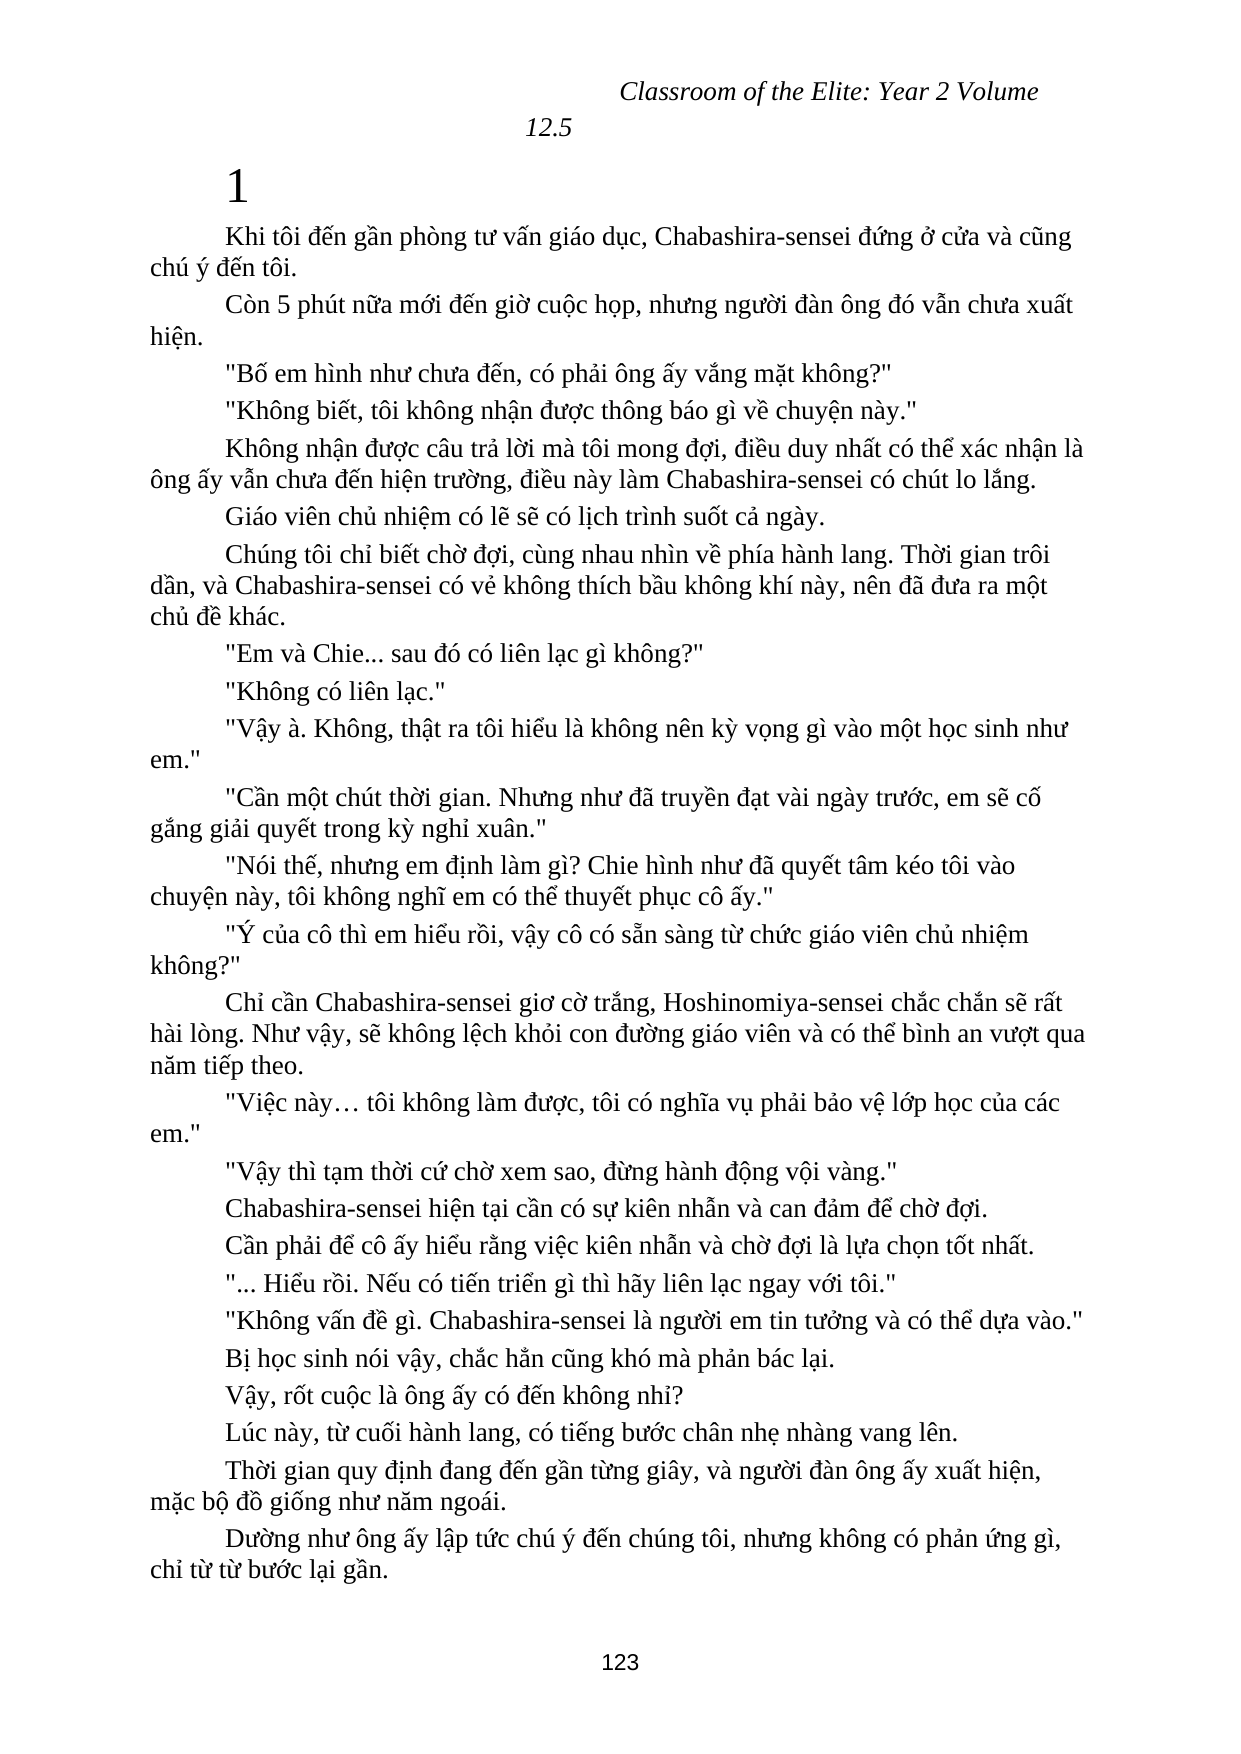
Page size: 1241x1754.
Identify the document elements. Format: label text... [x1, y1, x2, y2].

text "Vậy thì tạm thời cứ chờ xem sao, đừng hành động vội vàng." [150, 1155, 1090, 1186]
text "Nói thế, nhưng em định làm gì? Chie hình như đã quyết tâm kéo tôi vào chuyện này, tôi không nghĩ em có thể thuyết phục cô ấy." [150, 849, 1090, 912]
text Còn 5 phút nữa mới đến giờ cuộc họp, nhưng người đàn ông đó vẫn chưa xuất hiện. [150, 288, 1090, 351]
text "Không vấn đề gì. Chabashira-sensei là người em tin tưởng và có thể dựa vào." [150, 1304, 1090, 1335]
text Chúng tôi chỉ biết chờ đợi, cùng nhau nhìn về phía hành lang. Thời gian trôi dần, và Chabashira-sensei có vẻ không thích bầu không khí này, nên đã đưa ra một chủ đề khác. [150, 538, 1090, 631]
text "Việc này… tôi không làm được, tôi có nghĩa vụ phải bảo vệ lớp học của các em." [150, 1086, 1090, 1148]
text Chabashira-sensei hiện tại cần có sự kiên nhẫn và can đảm để chờ đợi. [150, 1192, 1090, 1223]
text "Cần một chút thời gian. Nhưng như đã truyền đạt vài ngày trước, em sẽ cố gắng giải quyết trong kỳ nghỉ xuân." [150, 781, 1090, 843]
text "Ý của cô thì em hiểu rồi, vậy cô có sẵn sàng từ chức giáo viên chủ nhiệm không?" [150, 918, 1090, 980]
text Vậy, rốt cuộc là ông ấy có đến không nhỉ? [150, 1379, 1090, 1410]
text Thời gian quy định đang đến gần từng giây, và người đàn ông ấy xuất hiện, mặc bộ đồ giống như năm ngoái. [150, 1454, 1090, 1516]
text "Bố em hình như chưa đến, có phải ông ấy vắng mặt không?" [150, 357, 1090, 388]
text Dường như ông ấy lập tức chú ý đến chúng tôi, nhưng không có phản ứng gì, chỉ từ từ bước lại gần. [150, 1522, 1090, 1585]
text "... Hiểu rồi. Nếu có tiến triển gì thì hãy liên lạc ngay với tôi." [150, 1267, 1090, 1298]
text "Vậy à. Không, thật ra tôi hiểu là không nên kỳ vọng gì vào một học sinh như em." [150, 712, 1090, 774]
text "Không biết, tôi không nhận được thông báo gì về chuyện này." [150, 394, 1090, 426]
text Chỉ cần Chabashira-sensei giơ cờ trắng, Hoshinomiya-sensei chắc chắn sẽ rất hài lòng. Như vậy, sẽ không lệch khỏi con đường giáo viên và có thể bình an vượt qua năm tiếp theo. [150, 986, 1090, 1080]
text Khi tôi đến gần phòng tư vấn giáo dục, Chabashira-sensei đứng ở cửa và cũng chú ý đến tôi. [150, 220, 1090, 282]
text 1 [150, 156, 1090, 214]
text "Em và Chie... sau đó có liên lạc gì không?" [150, 637, 1090, 669]
text Không nhận được câu trả lời mà tôi mong đợi, điều duy nhất có thể xác nhận là ông ấy vẫn chưa đến hiện trường, điều này làm Chabashira-sensei có chút lo lắng. [150, 432, 1090, 494]
text Lúc này, từ cuối hành lang, có tiếng bước chân nhẹ nhàng vang lên. [150, 1416, 1090, 1448]
text Cần phải để cô ấy hiểu rằng việc kiên nhẫn và chờ đợi là lựa chọn tốt nhất. [150, 1229, 1090, 1261]
text Giáo viên chủ nhiệm có lẽ sẽ có lịch trình suốt cả ngày. [150, 500, 1090, 532]
text Bị học sinh nói vậy, chắc hẳn cũng khó mà phản bác lại. [150, 1342, 1090, 1373]
text "Không có liên lạc." [150, 675, 1090, 706]
